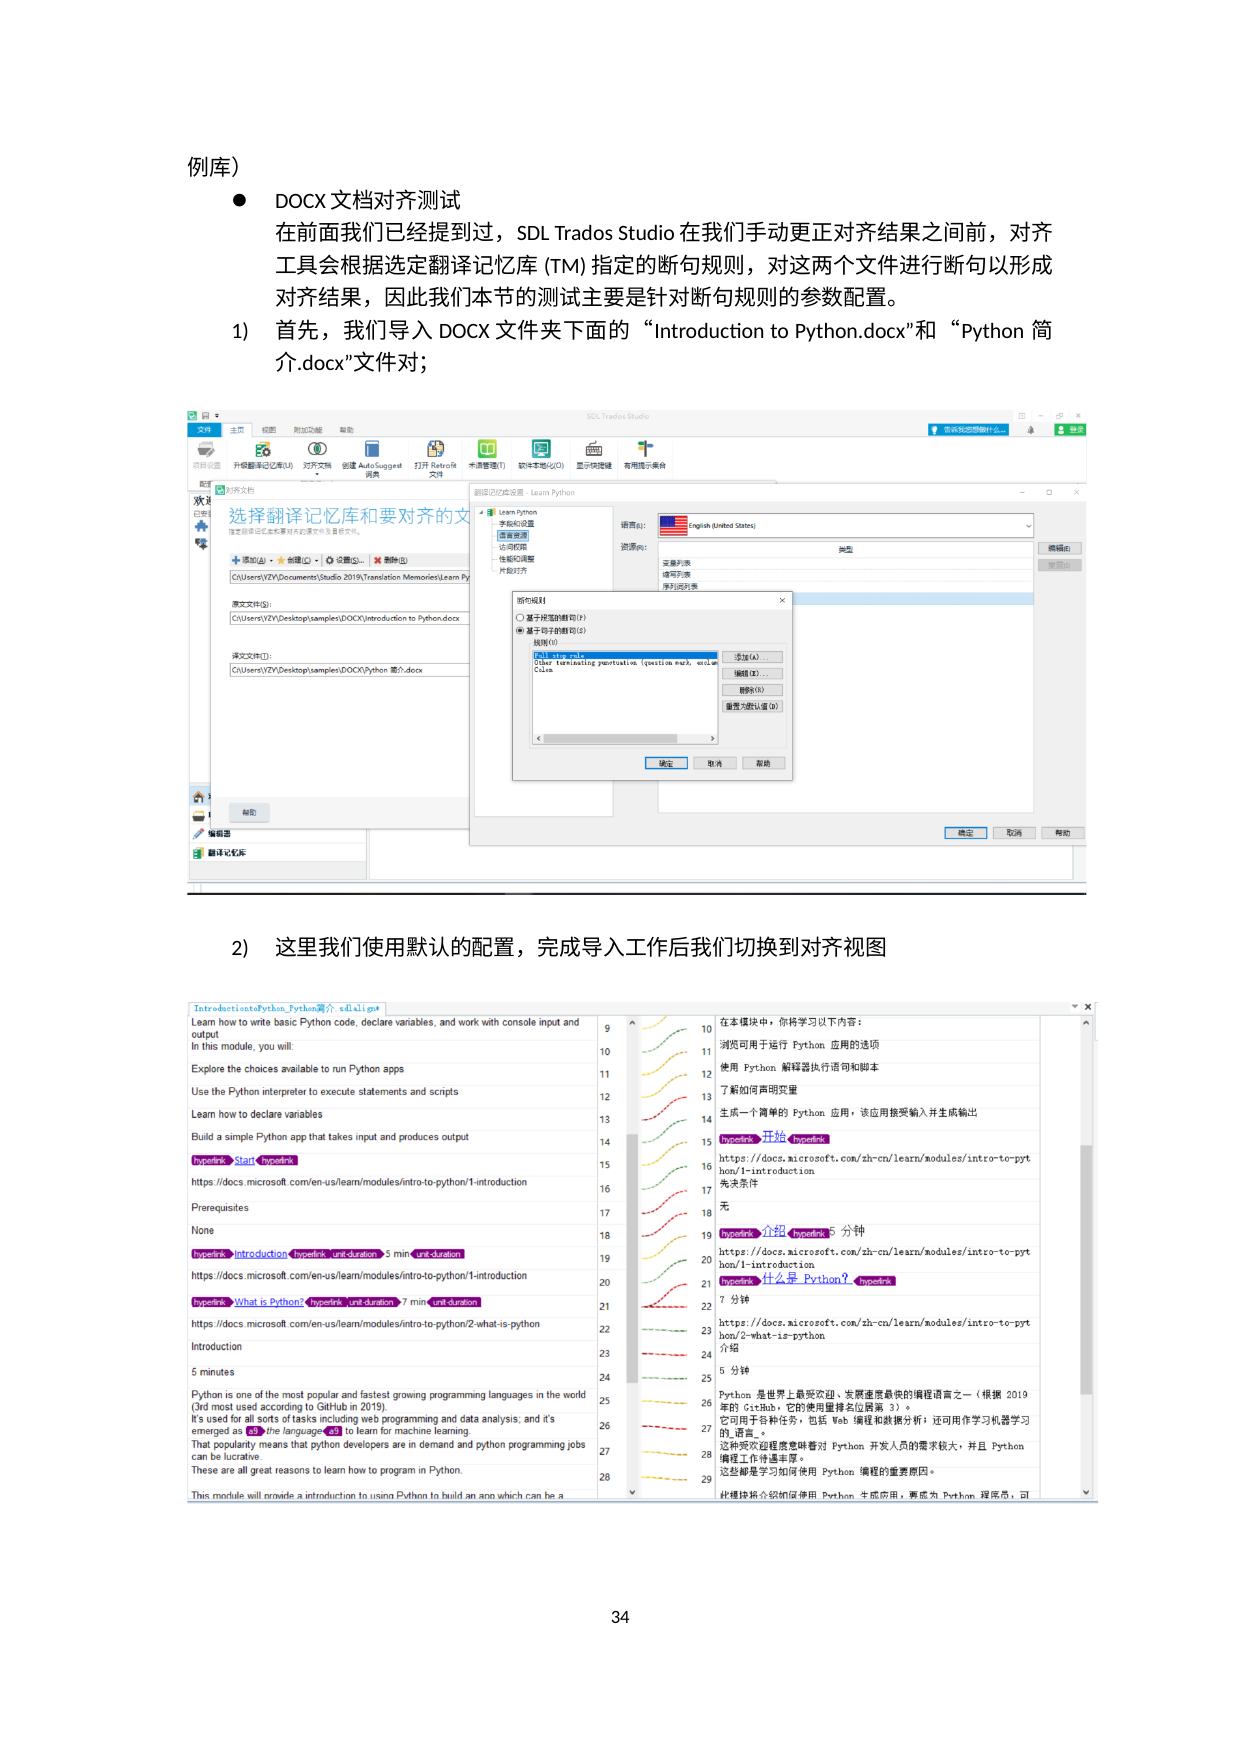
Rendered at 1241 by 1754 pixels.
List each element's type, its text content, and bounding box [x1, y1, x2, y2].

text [187, 150, 1053, 182]
picture [187, 410, 1087, 895]
picture [187, 1002, 1099, 1507]
list 这里我们使用默认的配置，完成导入工作后我们切换到对齐视图 [231, 930, 1053, 962]
list DOCX文档对齐测试 [231, 182, 1053, 215]
list 首先，我们导入DOCX文件夹下面的“Introduction to Python.docx”和“Python 简介.docx”文件对； [231, 312, 1053, 377]
list 在前面我们已经提到过，SDL Trados Studio在我们手动更正对齐结果之间前，对齐工具会根据选定翻译记忆库 (TM) 指定的断句规则，对这两个文件进行断句以形成对齐结果，因此我们本节的测试主要是针对断句规则的参数配置。 [275, 215, 1053, 312]
